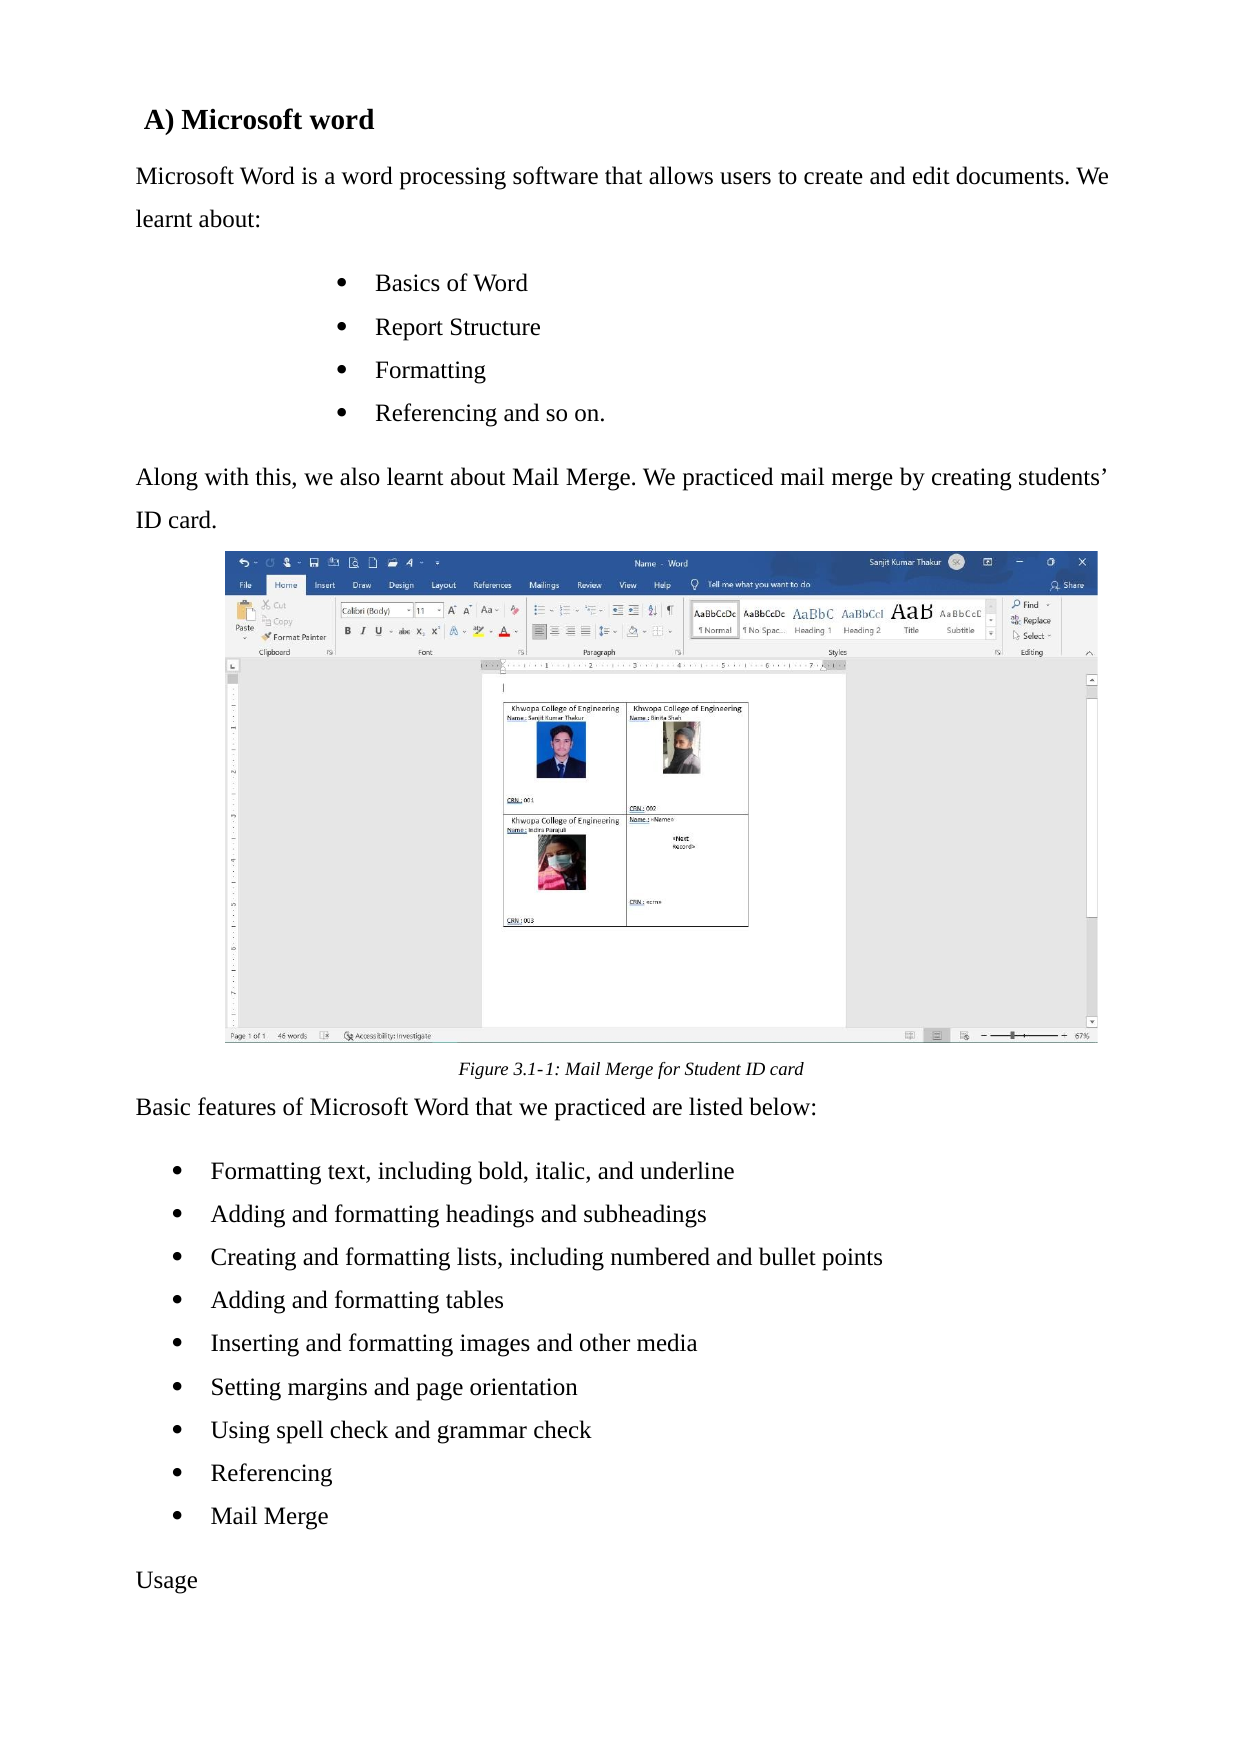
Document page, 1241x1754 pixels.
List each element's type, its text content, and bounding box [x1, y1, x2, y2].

list Formatting [337, 355, 1109, 383]
list Setting margins and page orientation [173, 1372, 1109, 1400]
list Report Structure [337, 312, 1109, 340]
list Adding and formatting tables [173, 1285, 1109, 1314]
list Referencing and so on. [337, 398, 1109, 427]
list Mail Merge [173, 1501, 1109, 1530]
text Microsoft Word is a word processing software that allows users to create and edit documents. We learnt about: [135, 161, 1109, 233]
list Basics of Word [337, 268, 1109, 297]
picture [225, 551, 1098, 1043]
list Using spell check and grammar check [173, 1415, 1109, 1443]
list Adding and formatting headings and subheadings [173, 1199, 1109, 1228]
list Formatting text, including bold, italic, and underline [173, 1156, 1109, 1185]
text Usage [135, 1565, 1109, 1594]
list Microsoft word [144, 102, 1109, 136]
text Along with this, we also learnt about Mail Merge. We practiced mail merge by creating students’ ID card. [135, 462, 1109, 534]
list Referencing [173, 1458, 1109, 1487]
list Inserting and formatting images and other media [173, 1328, 1109, 1357]
list Creating and formatting lists, including numbered and bullet points [173, 1242, 1109, 1271]
